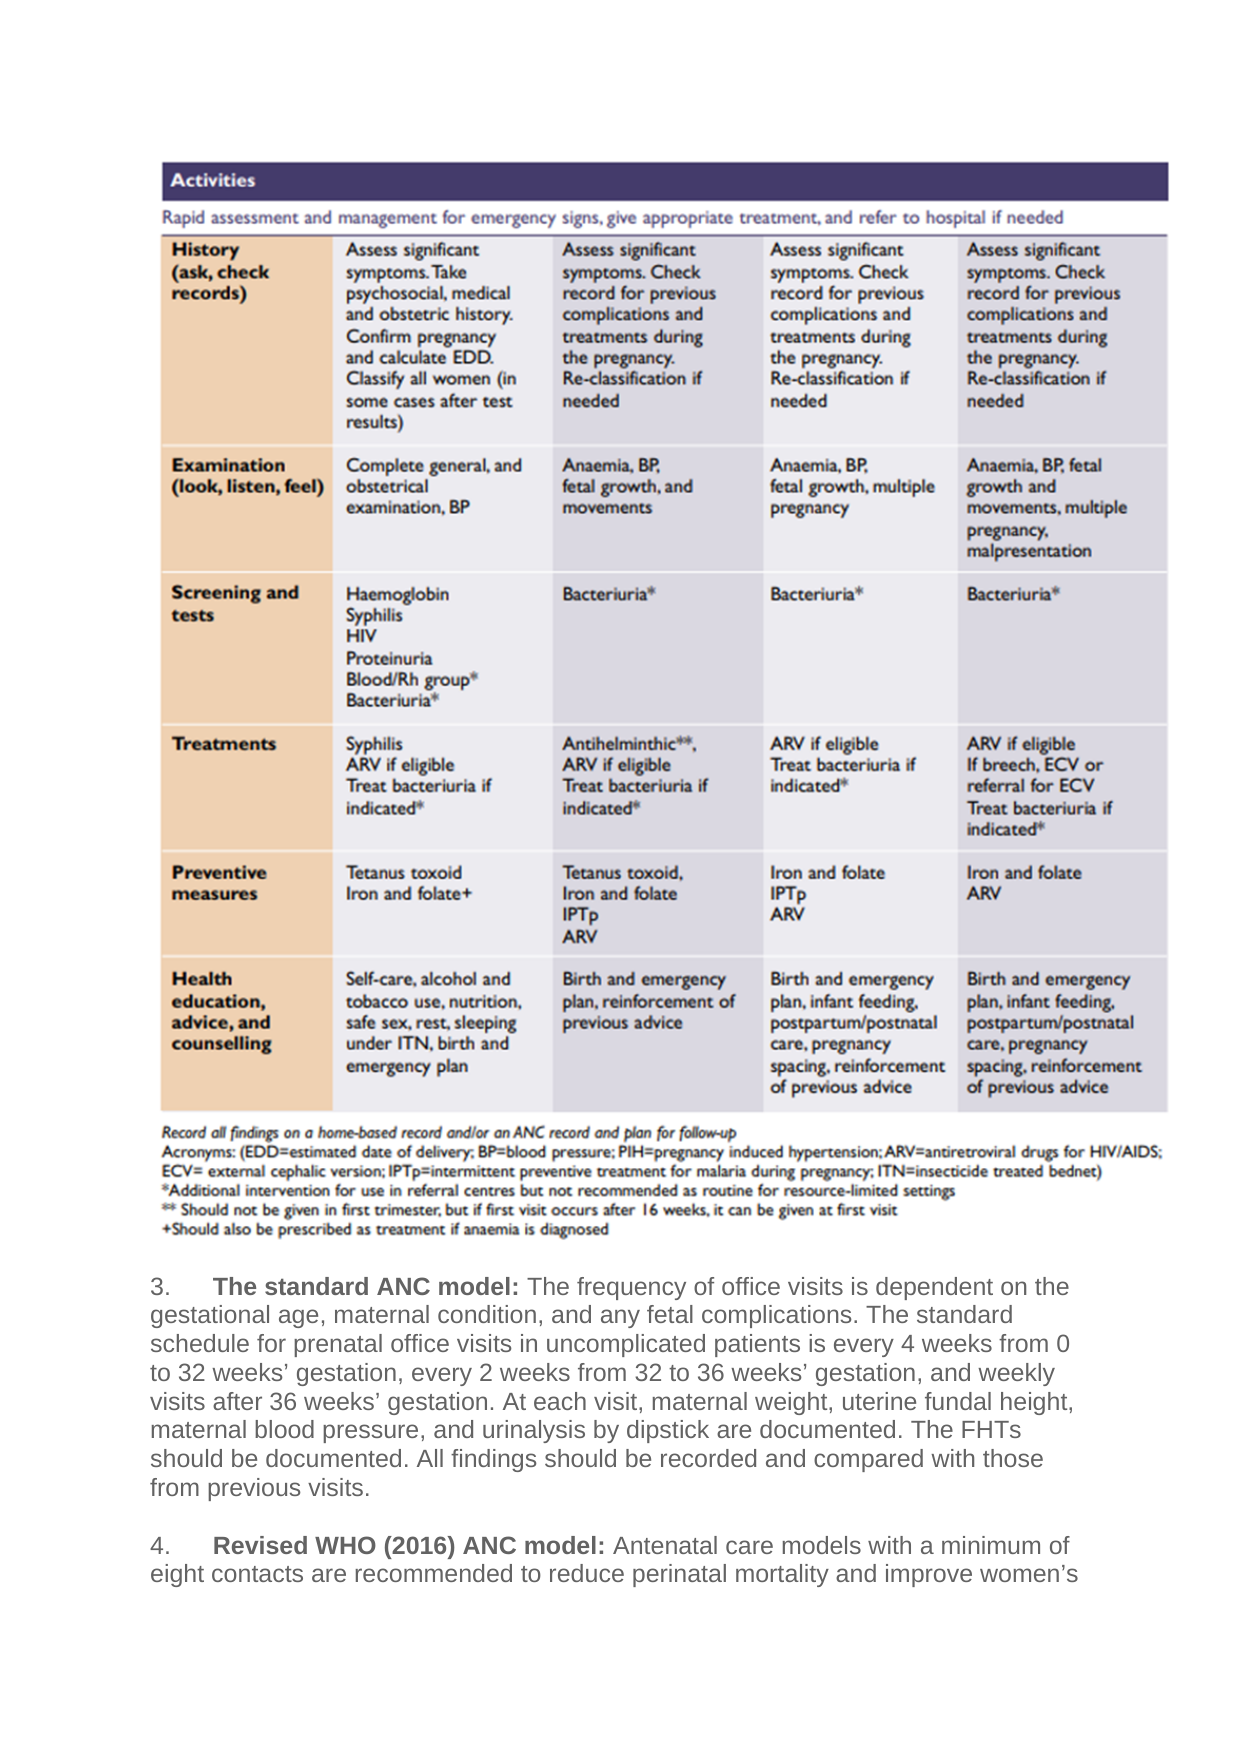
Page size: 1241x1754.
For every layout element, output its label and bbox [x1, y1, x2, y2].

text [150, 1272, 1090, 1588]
picture [150, 150, 1172, 1243]
